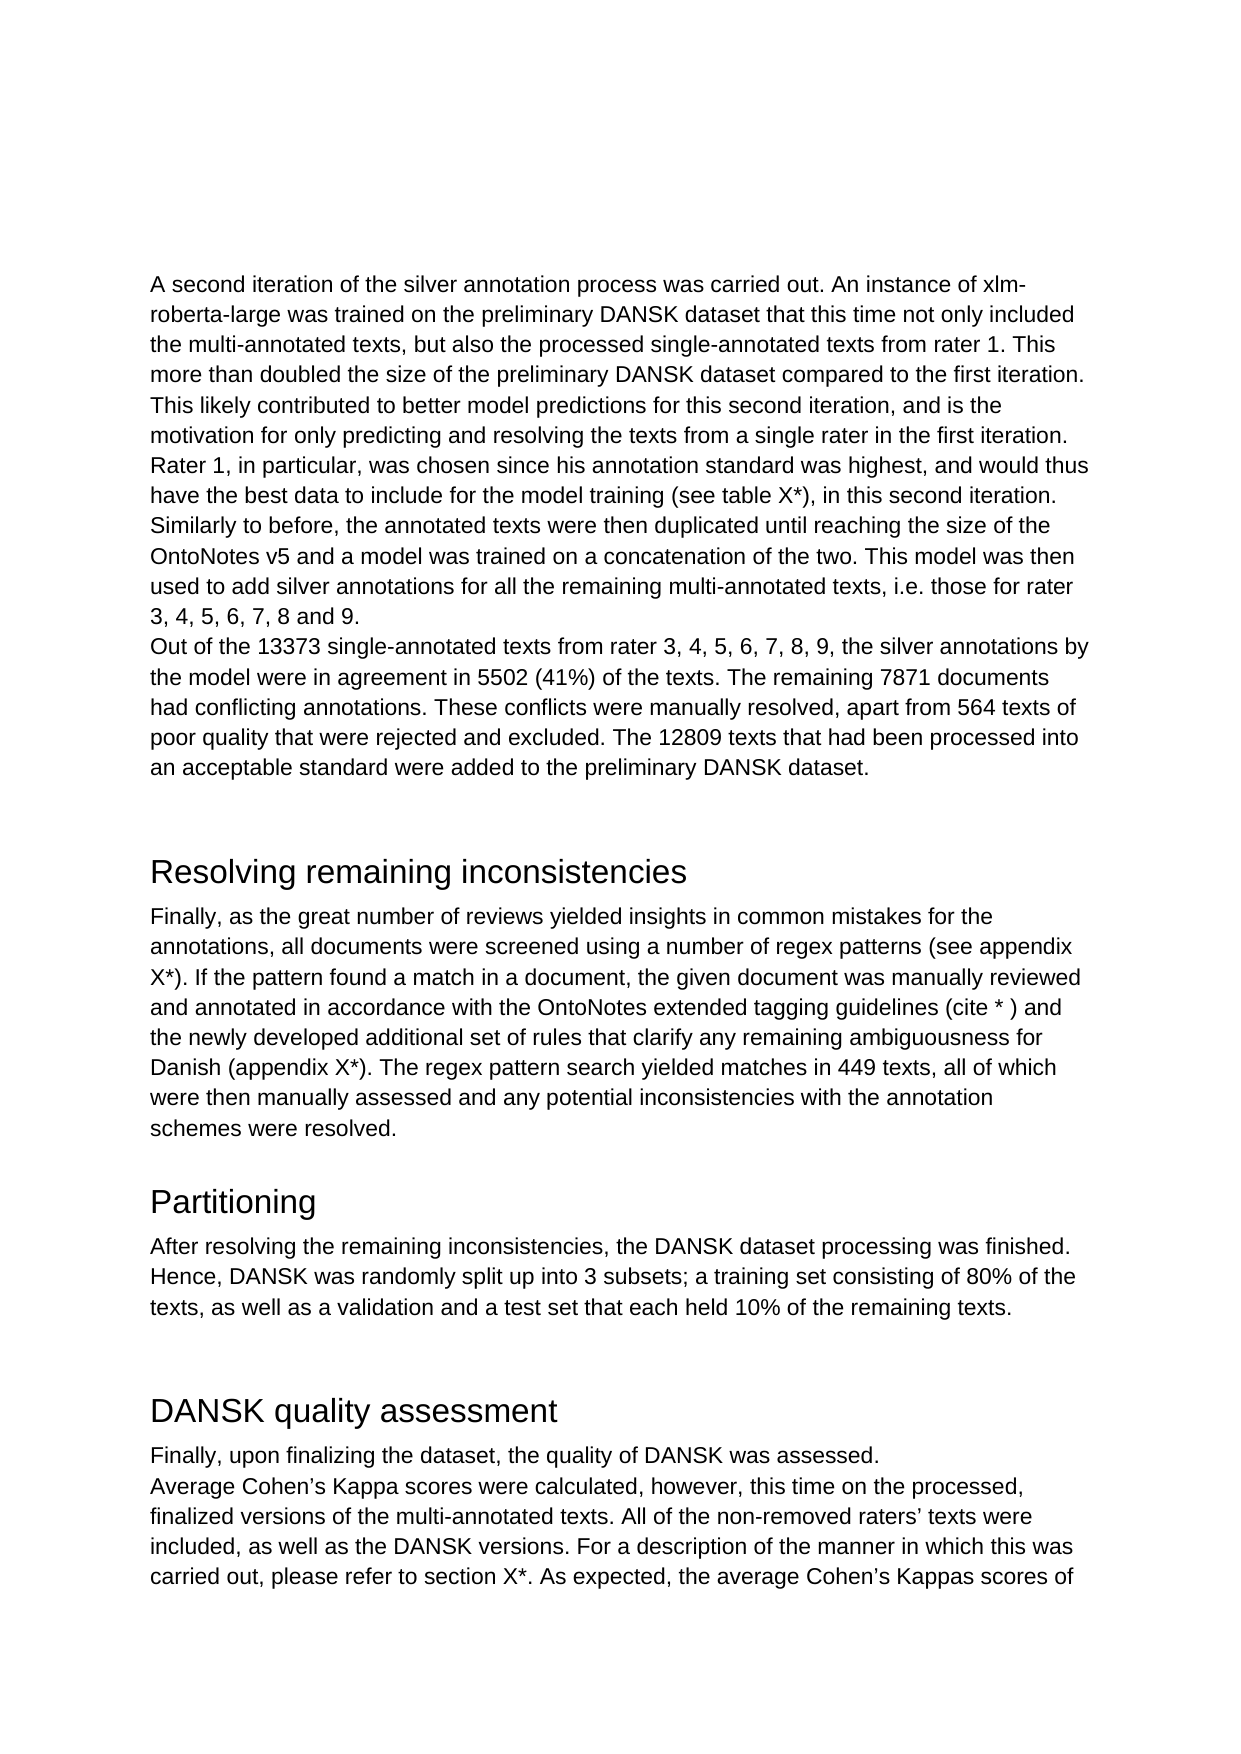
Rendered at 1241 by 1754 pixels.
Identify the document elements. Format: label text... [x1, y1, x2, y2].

text Out of the 13373 single-annotated texts from rater 3, 4, 5, 6, 7, 8, 9, the silver annotations by the model were in agreement in 5502 (41%) of the texts. The remaining 7871 documents had conflicting annotations. These conflicts were manually resolved, apart from 564 texts of poor quality that were rejected and excluded. The 12809 texts that had been processed into an acceptable standard were added to the preliminary DANSK dataset. [150, 633, 1090, 781]
text Finally, as the great number of reviews yielded insights in common mistakes for the annotations, all documents were screened using a number of regex patterns (see appendix X*). If the pattern found a match in a document, the given document was manually reviewed and annotated in accordance with the OntoNotes extended tagging guidelines (cite * ) and the newly developed additional set of rules that clarify any remaining ambiguousness for Danish (appendix X*). The regex pattern search yielded matches in 449 texts, all of which were then manually assessed and any potential inconsistencies with the annotation schemes were resolved. [150, 903, 1090, 1141]
text A second iteration of the silver annotation process was carried out. An instance of xlm-roberta-large was trained on the preliminary DANSK dataset that this time not only included the multi-annotated texts, but also the processed single-annotated texts from rater 1. This more than doubled the size of the preliminary DANSK dataset compared to the first iteration. This likely contributed to better model predictions for this second iteration, and is the motivation for only predicting and resolving the texts from a single rater in the first iteration. Rater 1, in particular, was chosen since his annotation standard was highest, and would thus have the best data to include for the model training (see table X*), in this second iteration. Similarly to before, the annotated texts were then duplicated until reaching the size of the OntoNotes v5 and a model was trained on a concatenation of the two. This model was then used to add silver annotations for all the remaining multi-annotated texts, i.e. those for rater 3, 4, 5, 6, 7, 8 and 9. [150, 271, 1090, 629]
subtitle Partitioning [150, 1182, 1090, 1221]
text Finally, upon finalizing the dataset, the quality of DANSK was assessed. [150, 1442, 1090, 1469]
subtitle DANSK quality assessment [150, 1391, 1090, 1430]
subtitle Resolving remaining inconsistencies [150, 852, 1090, 891]
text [150, 1473, 1090, 1589]
text After resolving the remaining inconsistencies, the DANSK dataset processing was finished. Hence, DANSK was randomly split up into 3 subsets; a training set consisting of 80% of the texts, as well as a validation and a test set that each held 10% of the remaining texts. [150, 1233, 1090, 1320]
